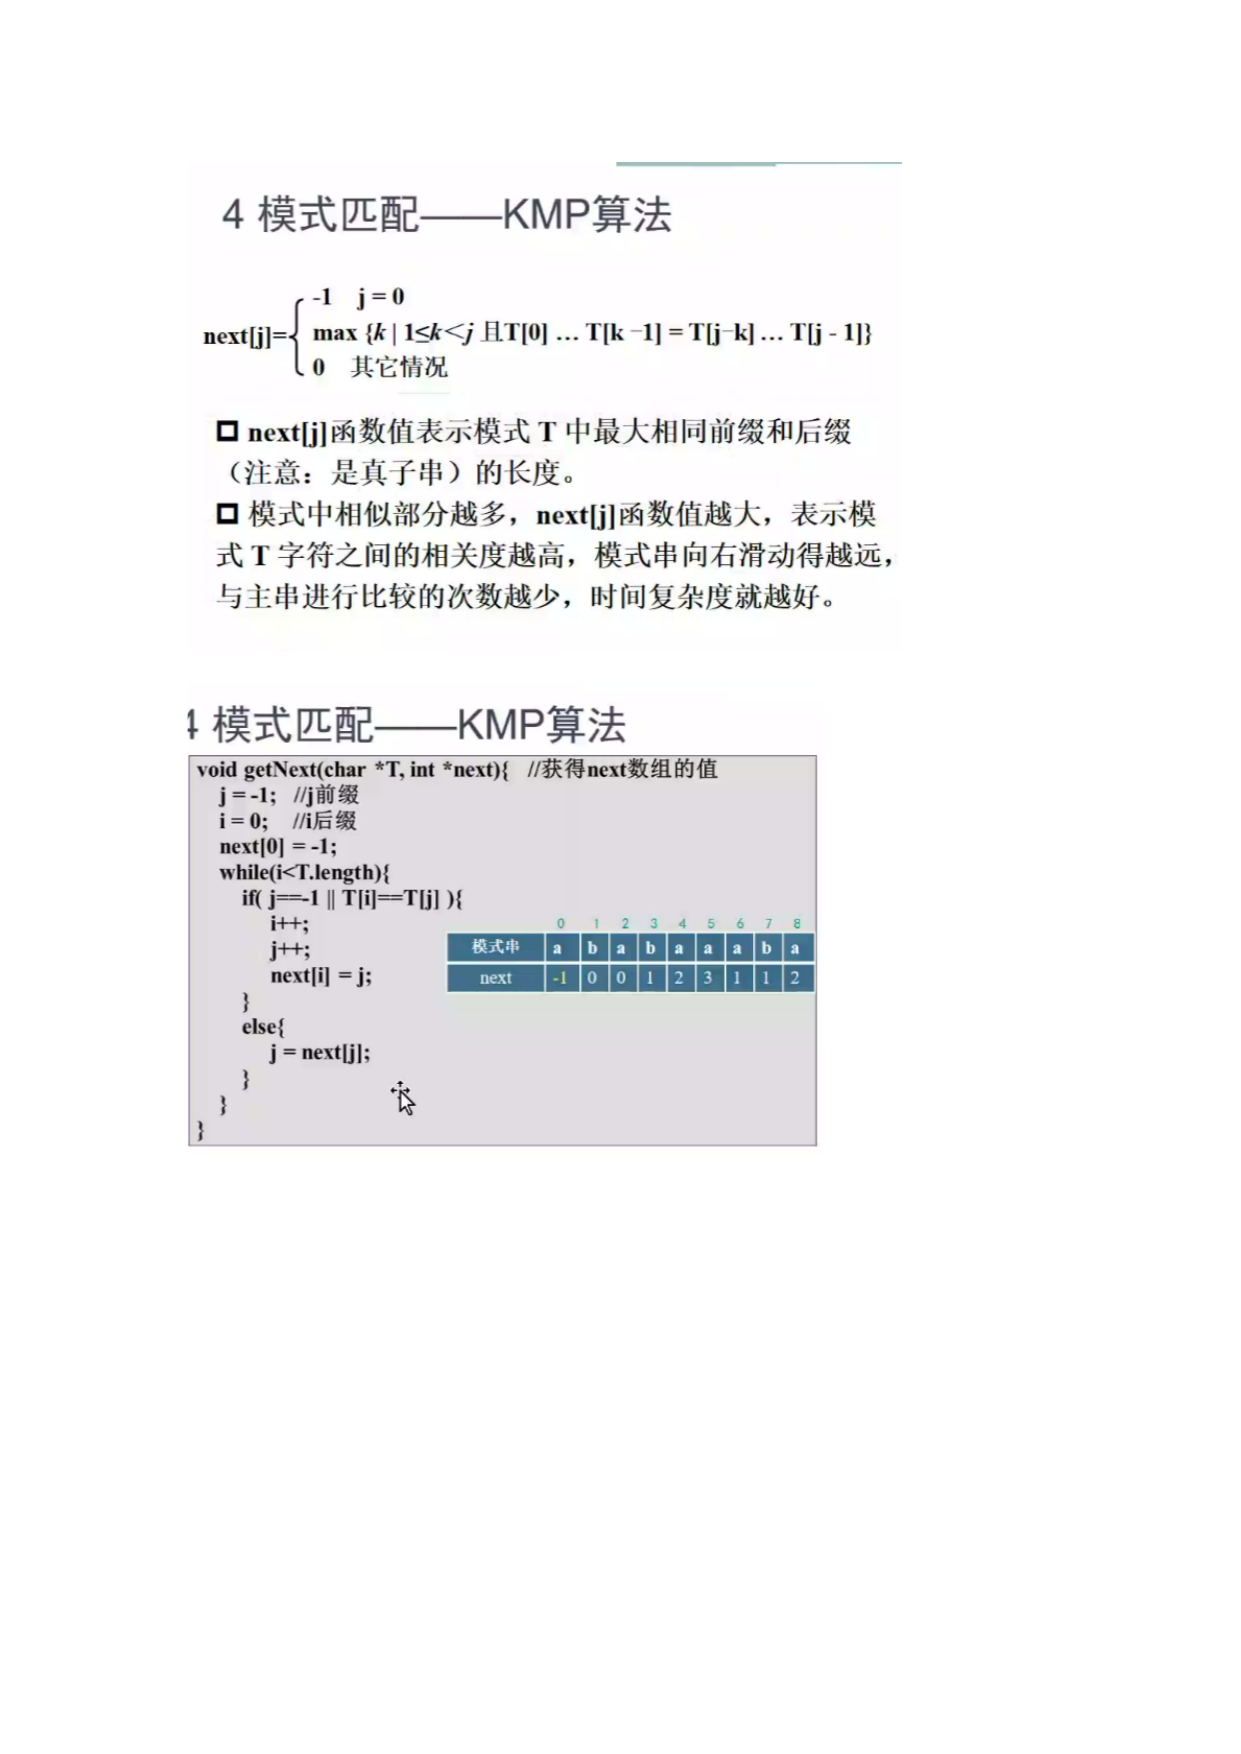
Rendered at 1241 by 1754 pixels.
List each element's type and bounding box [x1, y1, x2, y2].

picture [187, 162, 903, 652]
picture [187, 682, 823, 1155]
